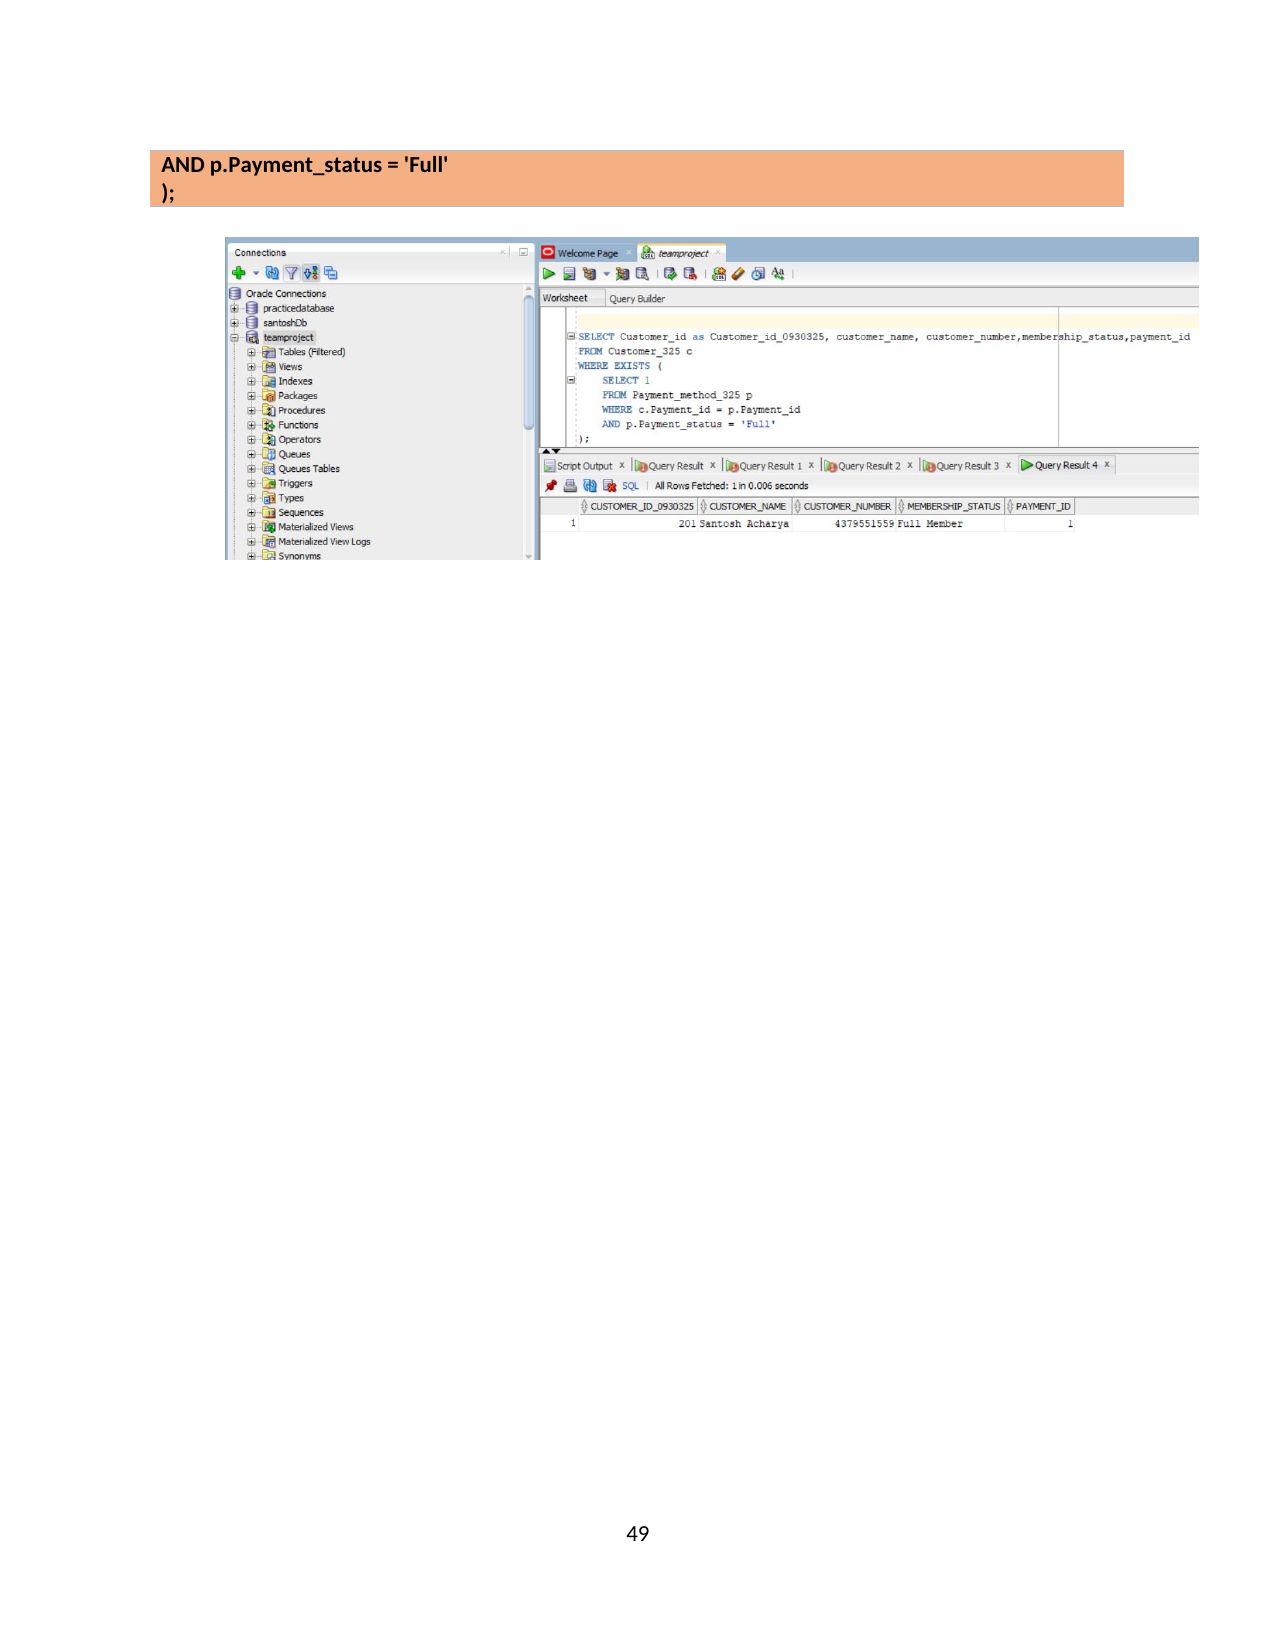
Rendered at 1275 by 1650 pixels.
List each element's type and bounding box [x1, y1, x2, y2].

picture [225, 237, 1199, 560]
table_header [150, 151, 1124, 206]
